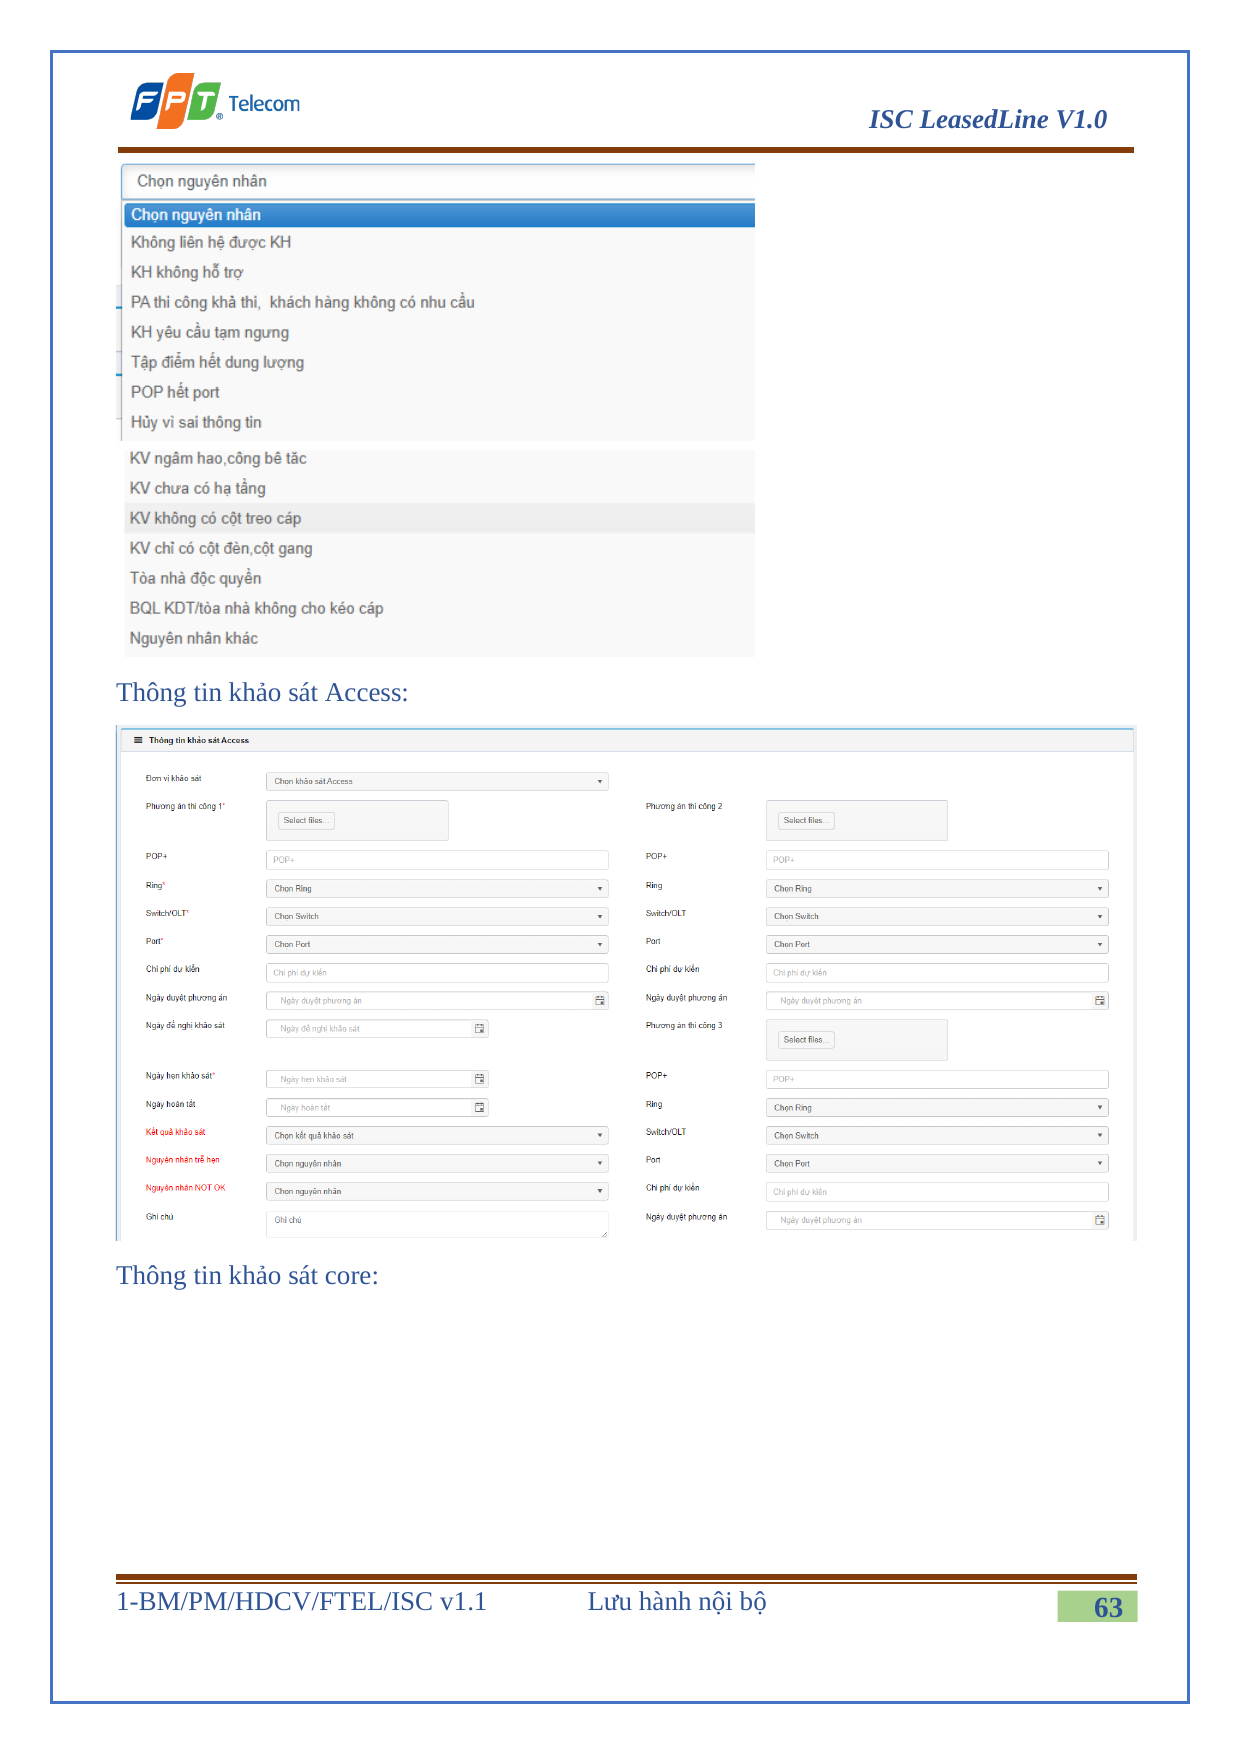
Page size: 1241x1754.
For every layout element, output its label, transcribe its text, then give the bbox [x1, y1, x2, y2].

picture [115, 725, 1137, 1241]
picture [130, 73, 300, 129]
text Thông tin khảo sát Access: [116, 676, 1137, 707]
text Thông tin khảo sát core: [116, 1259, 1137, 1290]
picture [115, 159, 755, 657]
